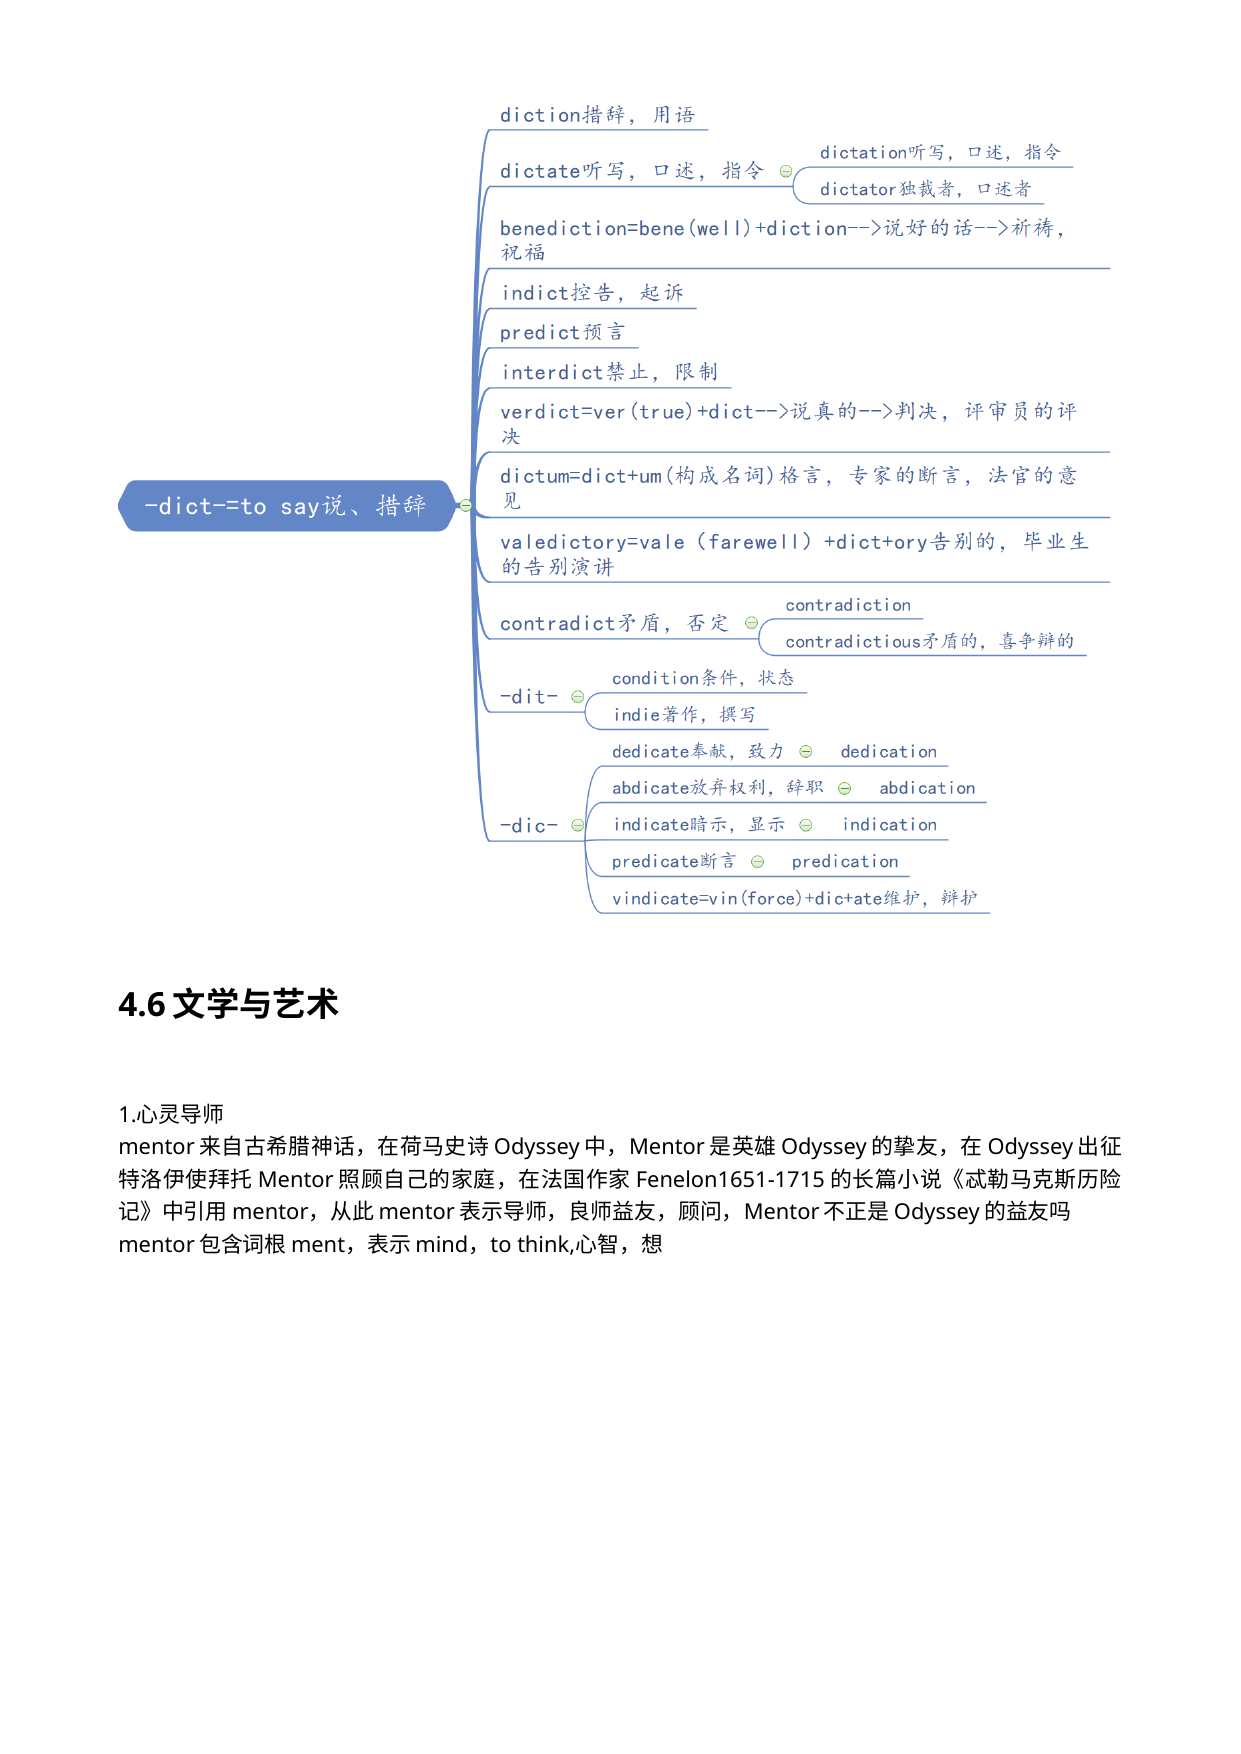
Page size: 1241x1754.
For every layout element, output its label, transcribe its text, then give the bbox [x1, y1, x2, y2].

picture [118, 97, 1122, 924]
subtitle 4.6文学与艺术 [118, 969, 1122, 1034]
text mentor来自古希腊神话，在荷马史诗Odyssey中，Mentor是英雄Odyssey的挚友，在Odyssey出征特洛伊使拜托Mentor照顾自己的家庭，在法国作家Fenelon1651-1715的长篇小说《忒勒马克斯历险记》中引用mentor，从此mentor表示导师，良师益友，顾问，Mentor不正是Odyssey的益友吗 [118, 1129, 1122, 1226]
text mentor包含词根ment，表示mind，to think,心智，想 [118, 1226, 1122, 1259]
text 1.心灵导师 [118, 1096, 1122, 1129]
